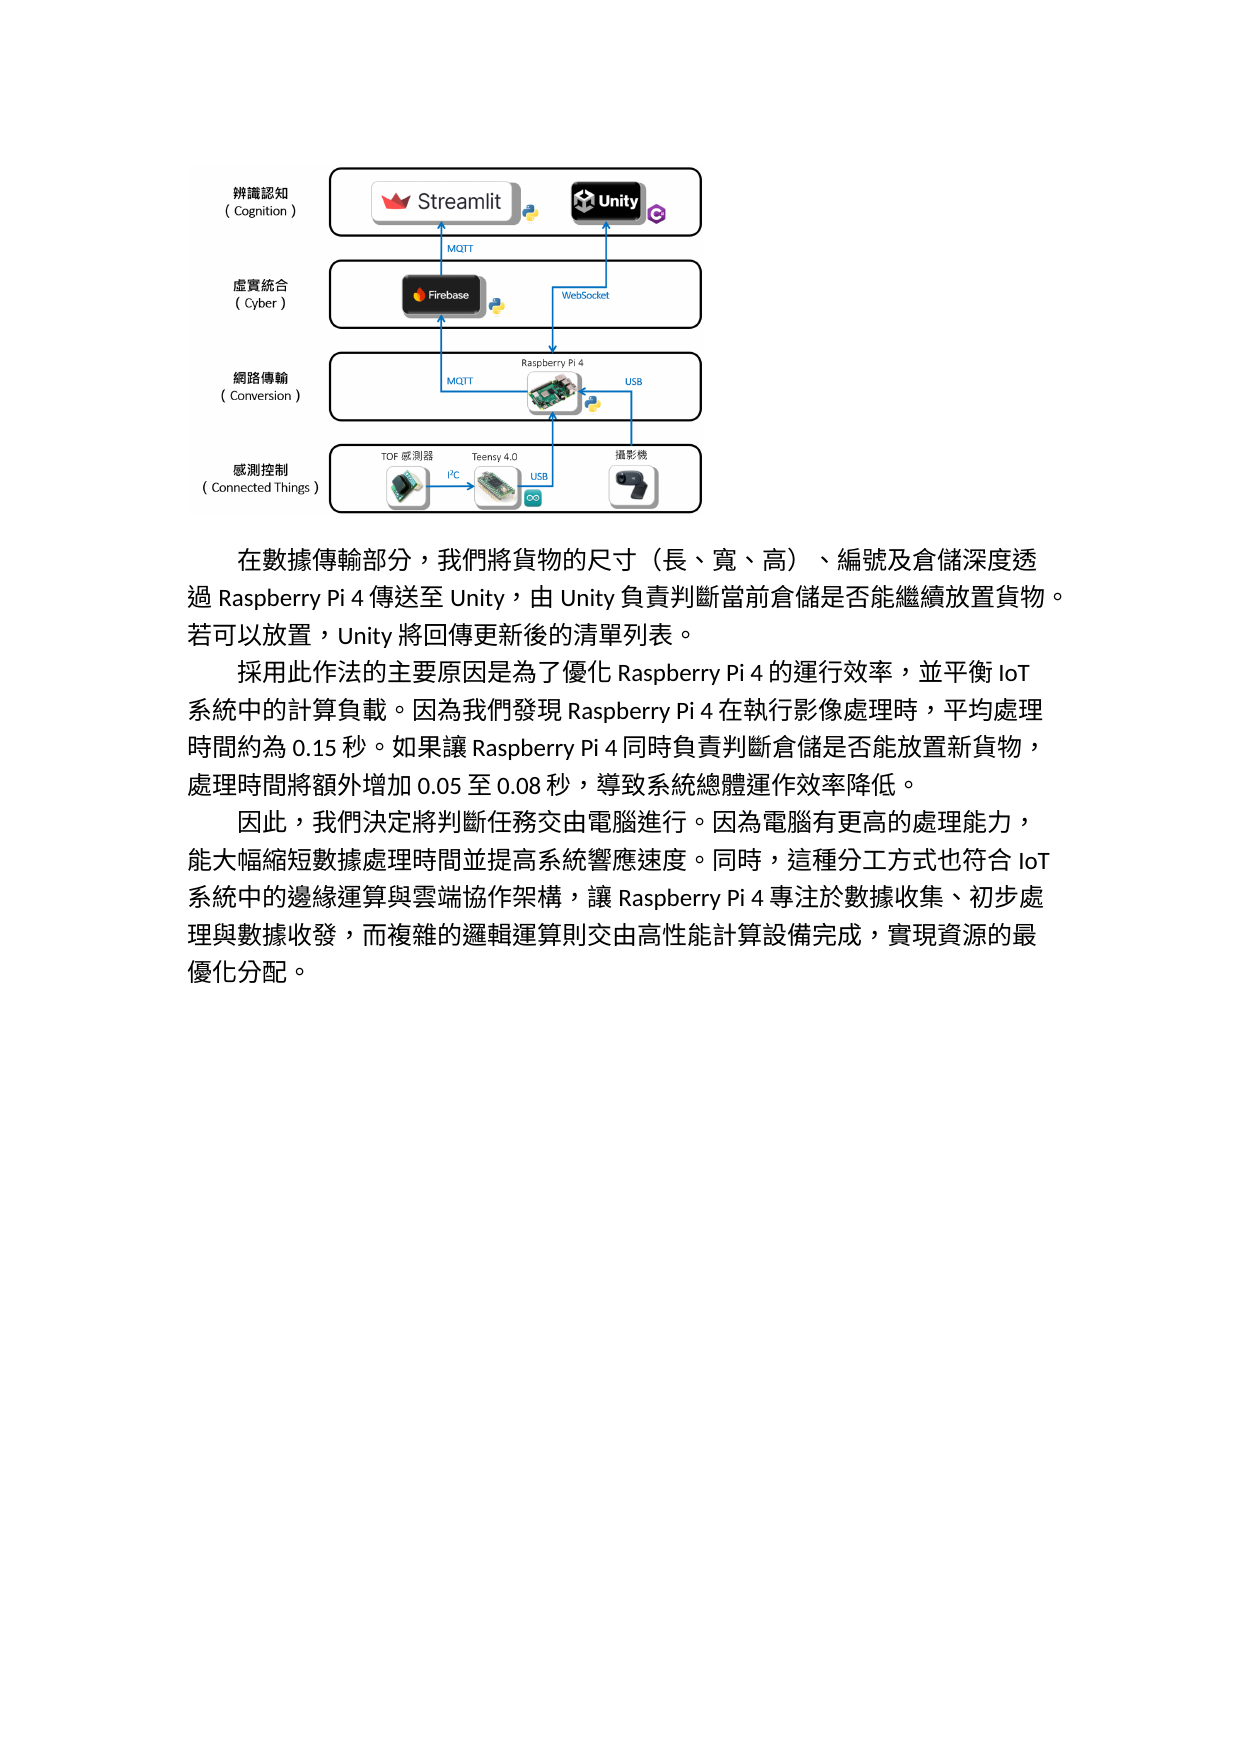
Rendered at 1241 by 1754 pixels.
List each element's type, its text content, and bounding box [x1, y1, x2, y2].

text 因此，我們決定將判斷任務交由電腦進行。因為電腦有更高的處理能力，能大幅縮短數據處理時間並提高系統響應速度。同時，這種分工方式也符合 IoT 系統中的邊緣運算與雲端協作架構，讓 Raspberry Pi 4 專注於數據收集、初步處理與數據收發，而複雜的邏輯運算則交由高性能計算設備完成，實現資源的最優化分配。 [187, 802, 1053, 989]
picture [187, 164, 704, 517]
text 採用此作法的主要原因是為了優化Raspberry Pi 4的運行效率，並平衡IoT系統中的計算負載。因為我們發現Raspberry Pi 4在執行影像處理時，平均處理時間約為0.15秒。如果讓Raspberry Pi 4同時負責判斷倉儲是否能放置新貨物，處理時間將額外增加0.05至0.08秒，導致系統總體運作效率降低。 [187, 652, 1053, 802]
text 在數據傳輸部分，我們將貨物的尺寸（長、寬、高）、編號及倉儲深度透過 Raspberry Pi 4 傳送至 Unity，由 Unity 負責判斷當前倉儲是否能繼續放置貨物。若可以放置，Unity 將回傳更新後的清單列表。 [187, 539, 1053, 652]
